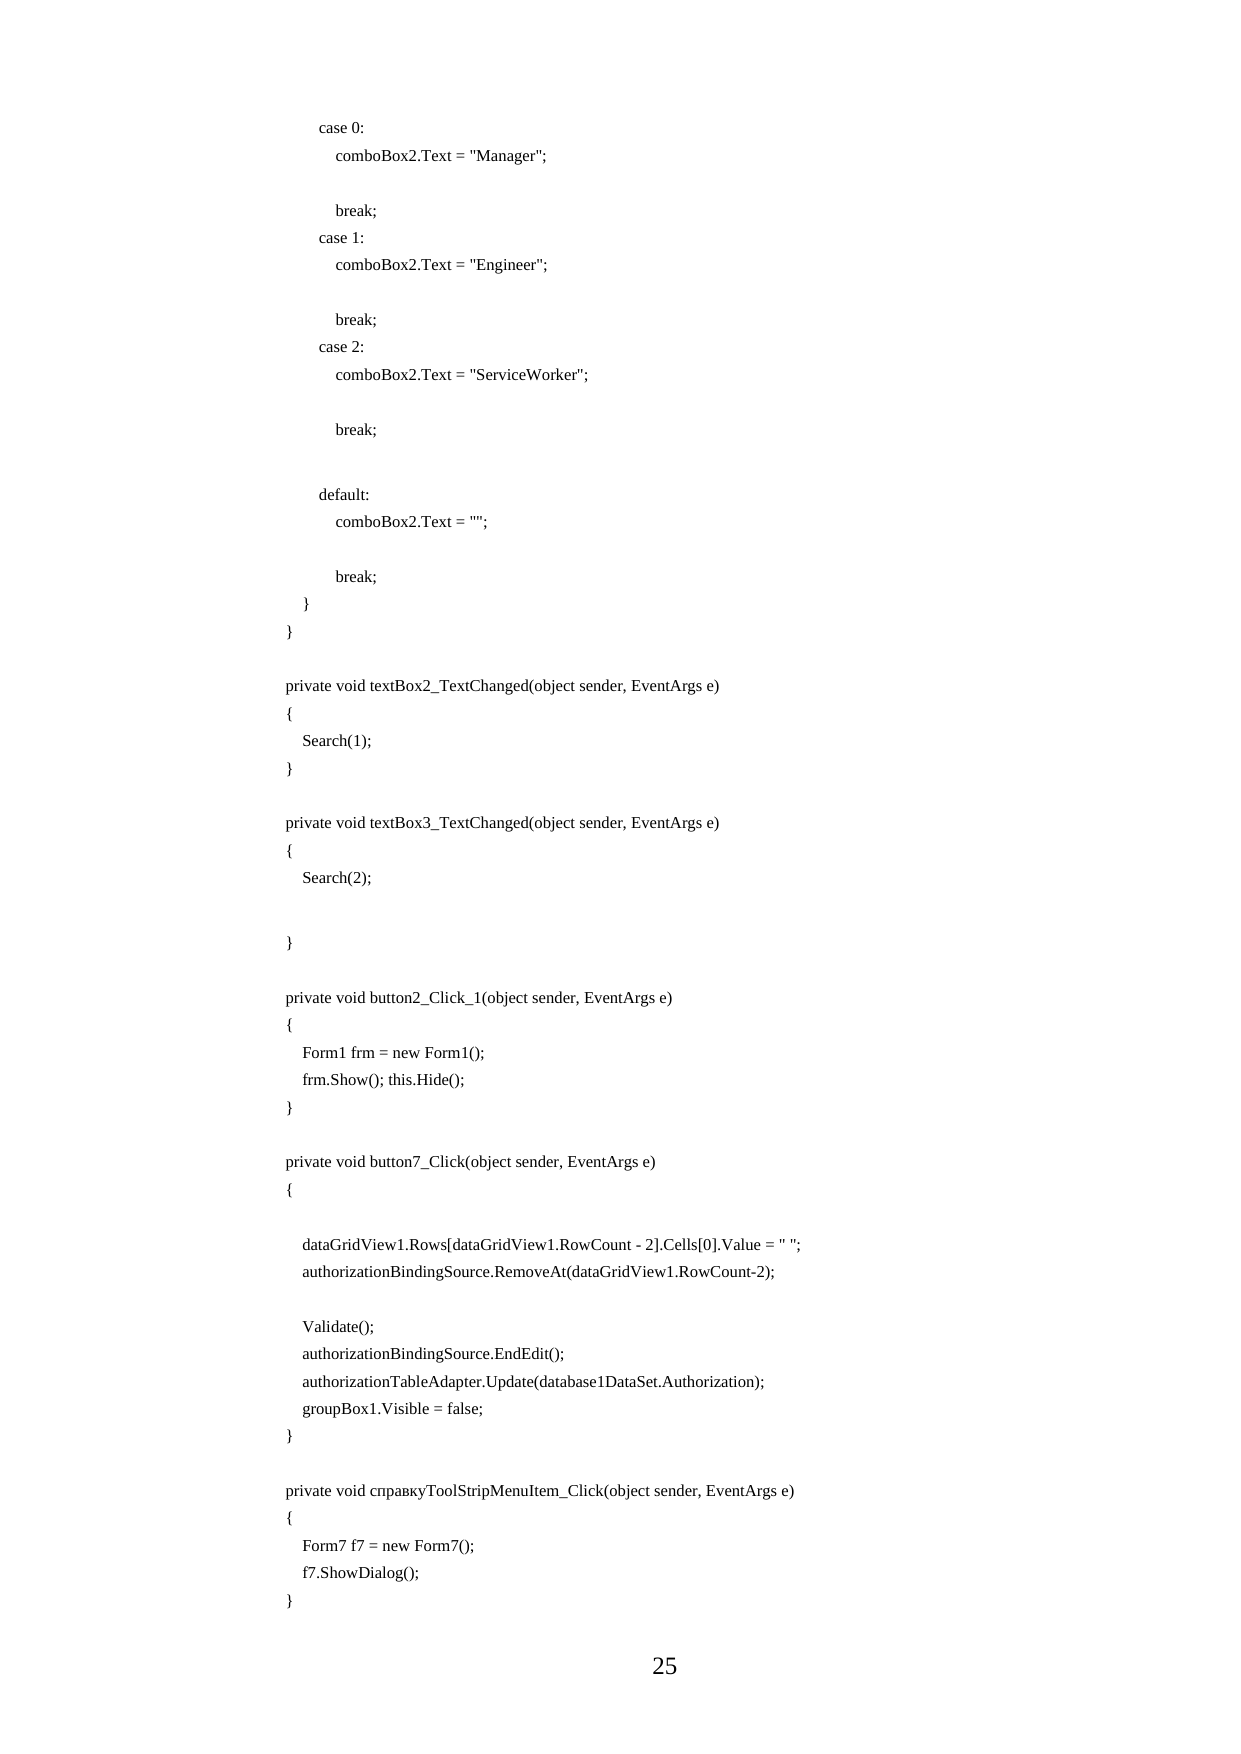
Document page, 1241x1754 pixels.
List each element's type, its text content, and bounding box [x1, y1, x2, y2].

text { [252, 841, 1152, 860]
text } [252, 1426, 1152, 1445]
text private void справкуToolStripMenuItem_Click(object sender, EventArgs e) [252, 1481, 1152, 1500]
text Search(1); [252, 731, 1152, 750]
text { [252, 1508, 1152, 1527]
text authorizationBindingSource.EndEdit(); [252, 1344, 1152, 1363]
text } [252, 1591, 1152, 1610]
text private void button2_Click_1(object sender, EventArgs e) [252, 988, 1152, 1007]
text dataGridView1.Rows[dataGridView1.RowCount - 2].Cells[0].Value = " "; [252, 1234, 1152, 1253]
text { [252, 1015, 1152, 1034]
text Form1 frm = new Form1(); [252, 1043, 1152, 1062]
text case 1: [252, 228, 1152, 247]
text Search(2); [252, 868, 1152, 887]
text { [252, 1179, 1152, 1199]
text comboBox2.Text = "ServiceWorker"; [252, 365, 1152, 384]
text } [252, 758, 1152, 778]
text comboBox2.Text = ""; [252, 512, 1152, 531]
text private void textBox2_TextChanged(object sender, EventArgs e) [252, 676, 1152, 695]
text Form7 f7 = new Form7(); [252, 1536, 1152, 1555]
text { [252, 704, 1152, 723]
text break; [252, 310, 1152, 329]
text private void button7_Click(object sender, EventArgs e) [252, 1152, 1152, 1171]
text Validate(); [252, 1317, 1152, 1336]
text authorizationBindingSource.RemoveAt(dataGridView1.RowCount-2); [252, 1262, 1152, 1281]
text comboBox2.Text = "Engineer"; [252, 255, 1152, 274]
text f7.ShowDialog(); [252, 1563, 1152, 1582]
text } [252, 594, 1152, 613]
text case 2: [252, 337, 1152, 356]
text frm.Show(); this.Hide(); [252, 1070, 1152, 1089]
text authorizationTableAdapter.Update(database1DataSet.Authorization); [252, 1371, 1152, 1391]
text break; [252, 567, 1152, 586]
text case 0: [252, 118, 1152, 137]
text groupBox1.Visible = false; [252, 1399, 1152, 1418]
text default: [252, 484, 1152, 504]
text comboBox2.Text = "Manager"; [252, 146, 1152, 165]
text } [252, 1097, 1152, 1117]
text } [252, 933, 1152, 952]
text } [252, 621, 1152, 641]
text break; [252, 200, 1152, 219]
text private void textBox3_TextChanged(object sender, EventArgs e) [252, 813, 1152, 832]
text break; [252, 419, 1152, 439]
